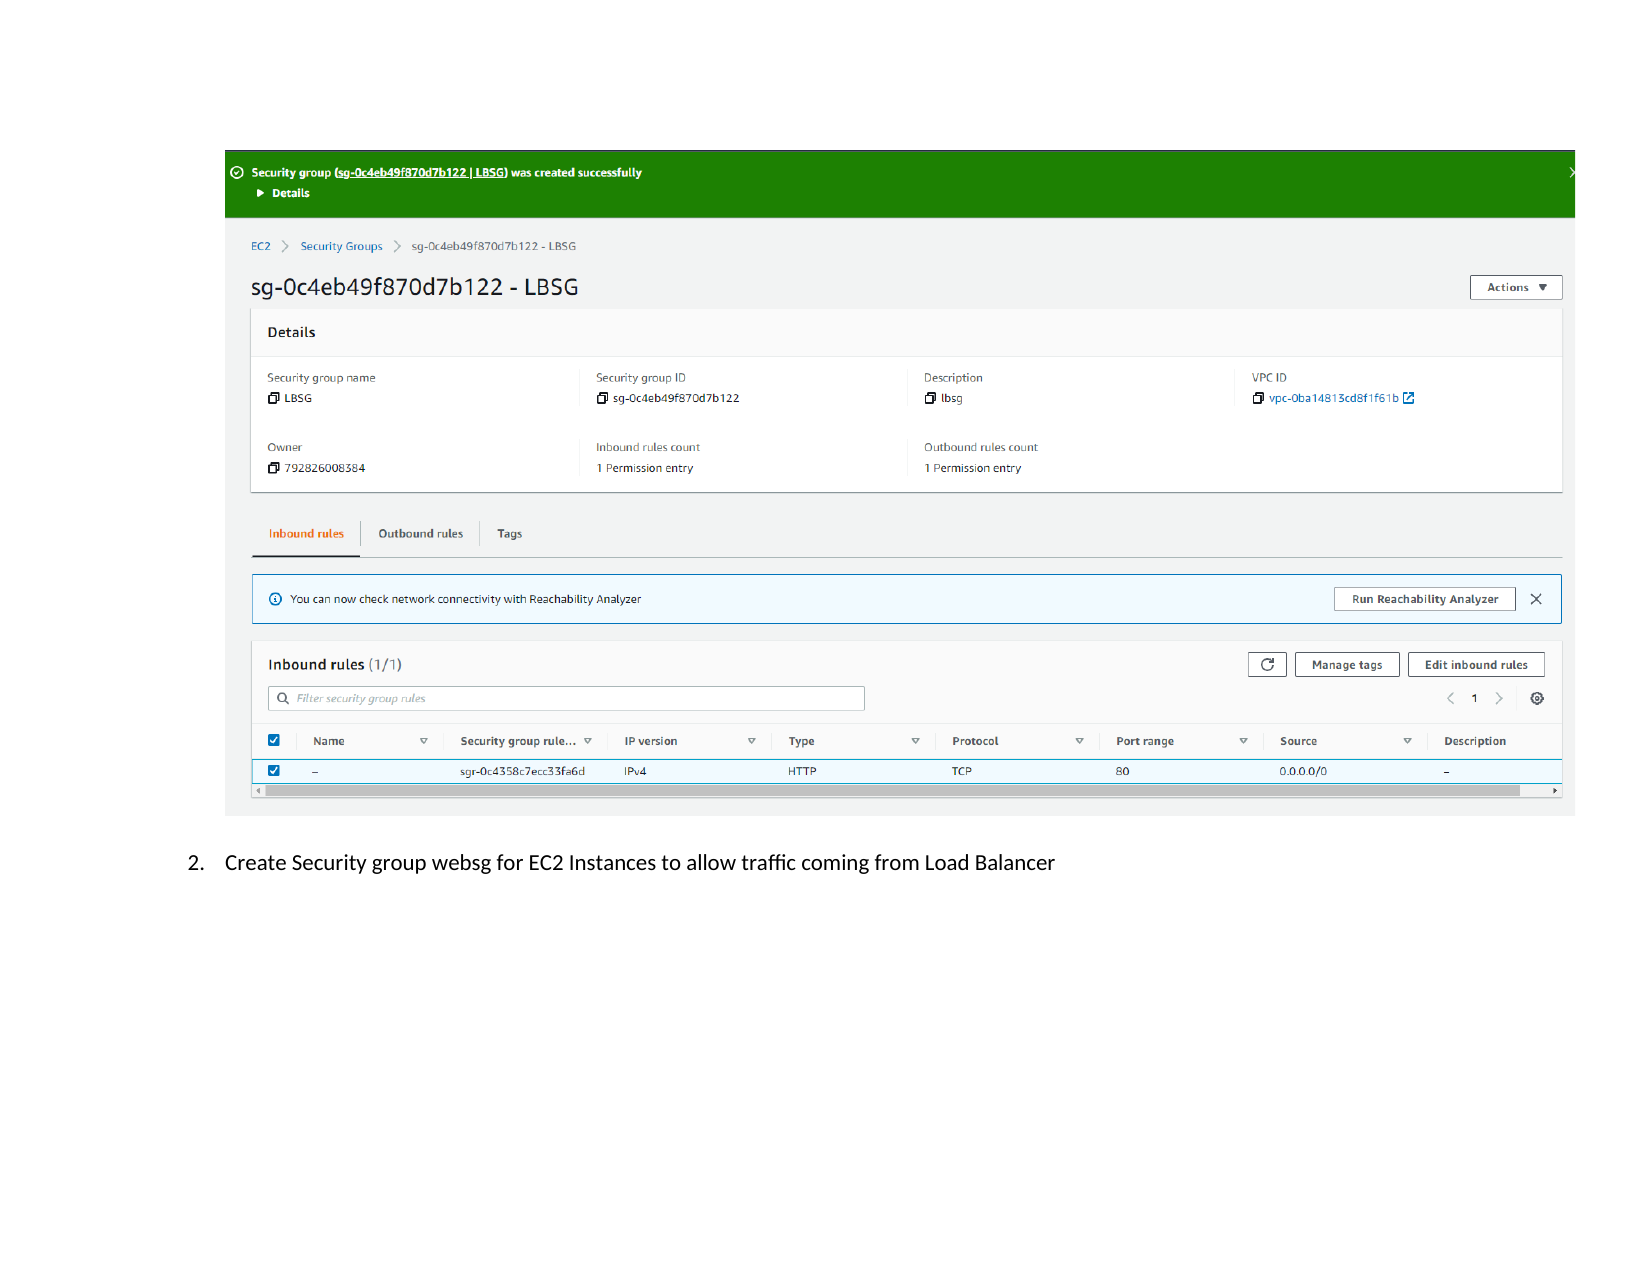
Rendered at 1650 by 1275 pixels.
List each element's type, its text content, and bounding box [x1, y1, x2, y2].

picture [225, 150, 1575, 816]
list Create Security group websg for EC2 Instances to allow traffic coming from Load Balancer [187, 848, 1500, 876]
